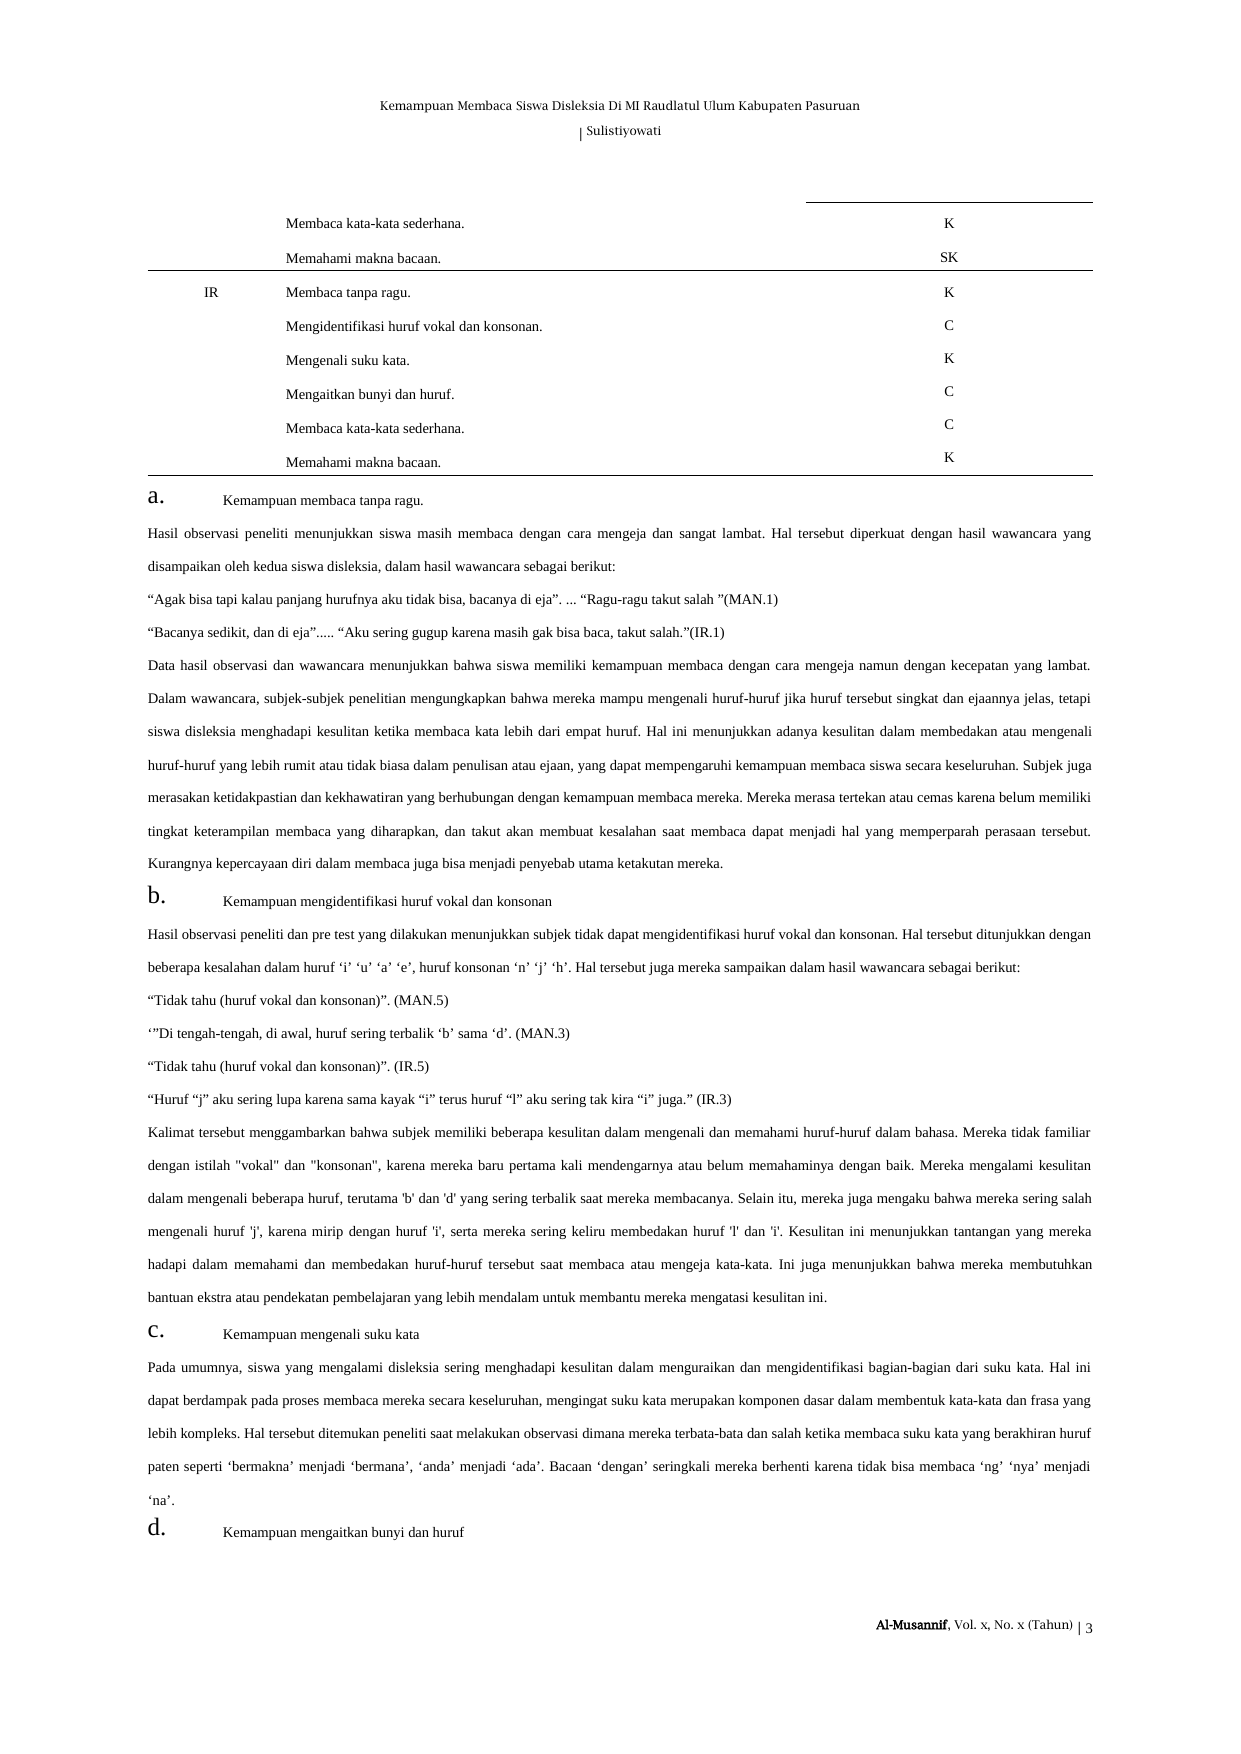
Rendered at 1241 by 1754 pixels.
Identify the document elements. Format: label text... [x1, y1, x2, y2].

text Data hasil observasi dan wawancara menunjukkan bahwa siswa memiliki kemampuan membaca dengan cara mengeja namun dengan kecepatan yang lambat. Dalam wawancara, subjek-subjek penelitian mengungkapkan bahwa mereka mampu mengenali huruf-huruf jika huruf tersebut singkat dan ejaannya jelas, tetapi siswa disleksia menghadapi kesulitan ketika membaca kata lebih dari empat huruf. Hal ini menunjukkan adanya kesulitan dalam membedakan atau mengenali huruf-huruf yang lebih rumit atau tidak biasa dalam penulisan atau ejaan, yang dapat mempengaruhi kemampuan membaca siswa secara keseluruhan. Subjek juga merasakan ketidakpastian dan kekhawatiran yang berhubungan dengan kemampuan membaca mereka. Mereka merasa tertekan atau cemas karena belum memiliki tingkat keterampilan membaca yang diharapkan, dan takut akan membuat kesalahan saat membaca dapat menjadi hal yang memperparah perasaan tersebut. Kurangnya kepercayaan diri dalam membaca juga bisa menjadi penyebab utama ketakutan mereka. [148, 645, 1092, 872]
text “Tidak tahu (huruf vokal dan konsonan)”. (MAN.5) [147, 980, 1092, 1008]
table_cell Memahami makna bacaan. [275, 441, 806, 475]
text “Bacanya sedikit, dan di eja”..... “Aku sering gugup karena masih gak bisa baca, takut salah.”(IR.1) [147, 612, 1092, 641]
table_cell Membaca kata-kata sederhana. [275, 407, 806, 441]
text “Agak bisa tapi kalau panjang hurufnya aku tidak bisa, bacanya di eja”. ... “Ragu-ragu takut salah ”(MAN.1) [147, 579, 1092, 608]
text “Tidak tahu (huruf vokal dan konsonan)”. (IR.5) [147, 1046, 1092, 1074]
list Kemampuan membaca tanpa ragu. [147, 480, 1092, 509]
table_cell Membaca kata-kata sederhana. [275, 202, 806, 236]
text ‘”Di tengah-tengah, di awal, huruf sering terbalik ‘b’ sama ‘d’. (MAN.3) [147, 1013, 1092, 1041]
text Hasil observasi peneliti dan pre test yang dilakukan menunjukkan subjek tidak dapat mengidentifikasi huruf vokal dan konsonan. Hal tersebut ditunjukkan dengan beberapa kesalahan dalam huruf ‘i’ ‘u’ ‘a’ ‘e’, huruf konsonan ‘n’ ‘j’ ‘h’. Hal tersebut juga mereka sampaikan dalam hasil wawancara sebagai berikut: [147, 914, 1092, 975]
text Kalimat tersebut menggambarkan bahwa subjek memiliki beberapa kesulitan dalam mengenali dan memahami huruf-huruf dalam bahasa. Mereka tidak familiar dengan istilah "vokal" dan "konsonan", karena mereka baru pertama kali mendengarnya atau belum memahaminya dengan baik. Mereka mengalami kesulitan dalam mengenali beberapa huruf, terutama 'b' dan 'd' yang sering terbalik saat mereka membacanya. Selain itu, mereka juga mengaku bahwa mereka sering salah mengenali huruf 'j', karena mirip dengan huruf 'i', serta mereka sering keliru membedakan huruf 'l' dan 'i'. Kesulitan ini menunjukkan tantangan yang mereka hadapi dalam memahami dan membedakan huruf-huruf tersebut saat membaca atau mengeja kata-kata. Ini juga menunjukkan bahwa mereka membutuhkan bantuan ekstra atau pendekatan pembelajaran yang lebih mendalam untuk membantu mereka mengatasi kesulitan ini. [148, 1112, 1092, 1306]
list Kemampuan mengidentifikasi huruf vokal dan konsonan [147, 881, 1092, 909]
list Kemampuan mengaitkan bunyi dan huruf [147, 1512, 1092, 1541]
text Pada umumnya, siswa yang mengalami disleksia sering menghadapi kesulitan dalam menguraikan dan mengidentifikasi bagian-bagian dari suku kata. Hal ini dapat berdampak pada proses membaca mereka secara keseluruhan, mengingat suku kata merupakan komponen dasar dalam membentuk kata-kata dan frasa yang lebih kompleks. Hal tersebut ditemukan peneliti saat melakukan observasi dimana mereka terbata-bata dan salah ketika membaca suku kata yang berakhiran huruf paten seperti ‘bermakna’ menjadi ‘bermana’, ‘anda’ menjadi ‘ada’. Bacaan ‘dengan’ seringkali mereka berhenti karena tidak bisa membaca ‘ng’ ‘nya’ menjadi ‘na’. [147, 1347, 1092, 1508]
table_cell Membaca tanpa ragu. [275, 271, 806, 304]
table_cell Mengenali suku kata. [275, 339, 806, 373]
text Hasil observasi peneliti menunjukkan siswa masih membaca dengan cara mengeja dan sangat lambat. Hal tersebut diperkuat dengan hasil wawancara yang disampaikan oleh kedua siswa disleksia, dalam hasil wawancara sebagai berikut: [147, 513, 1092, 575]
table_cell Memahami makna bacaan. [275, 236, 806, 270]
table_cell IR [148, 271, 274, 475]
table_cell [275, 305, 806, 338]
list Kemampuan mengenali suku kata [147, 1314, 1092, 1343]
text “Huruf “j” aku sering lupa karena sama kayak “i” terus huruf “l” aku sering tak kira “i” juga.” (IR.3) [147, 1079, 1092, 1107]
table_cell K C K C C K [806, 271, 1092, 475]
table_cell Mengaitkan bunyi dan huruf. [275, 373, 806, 407]
